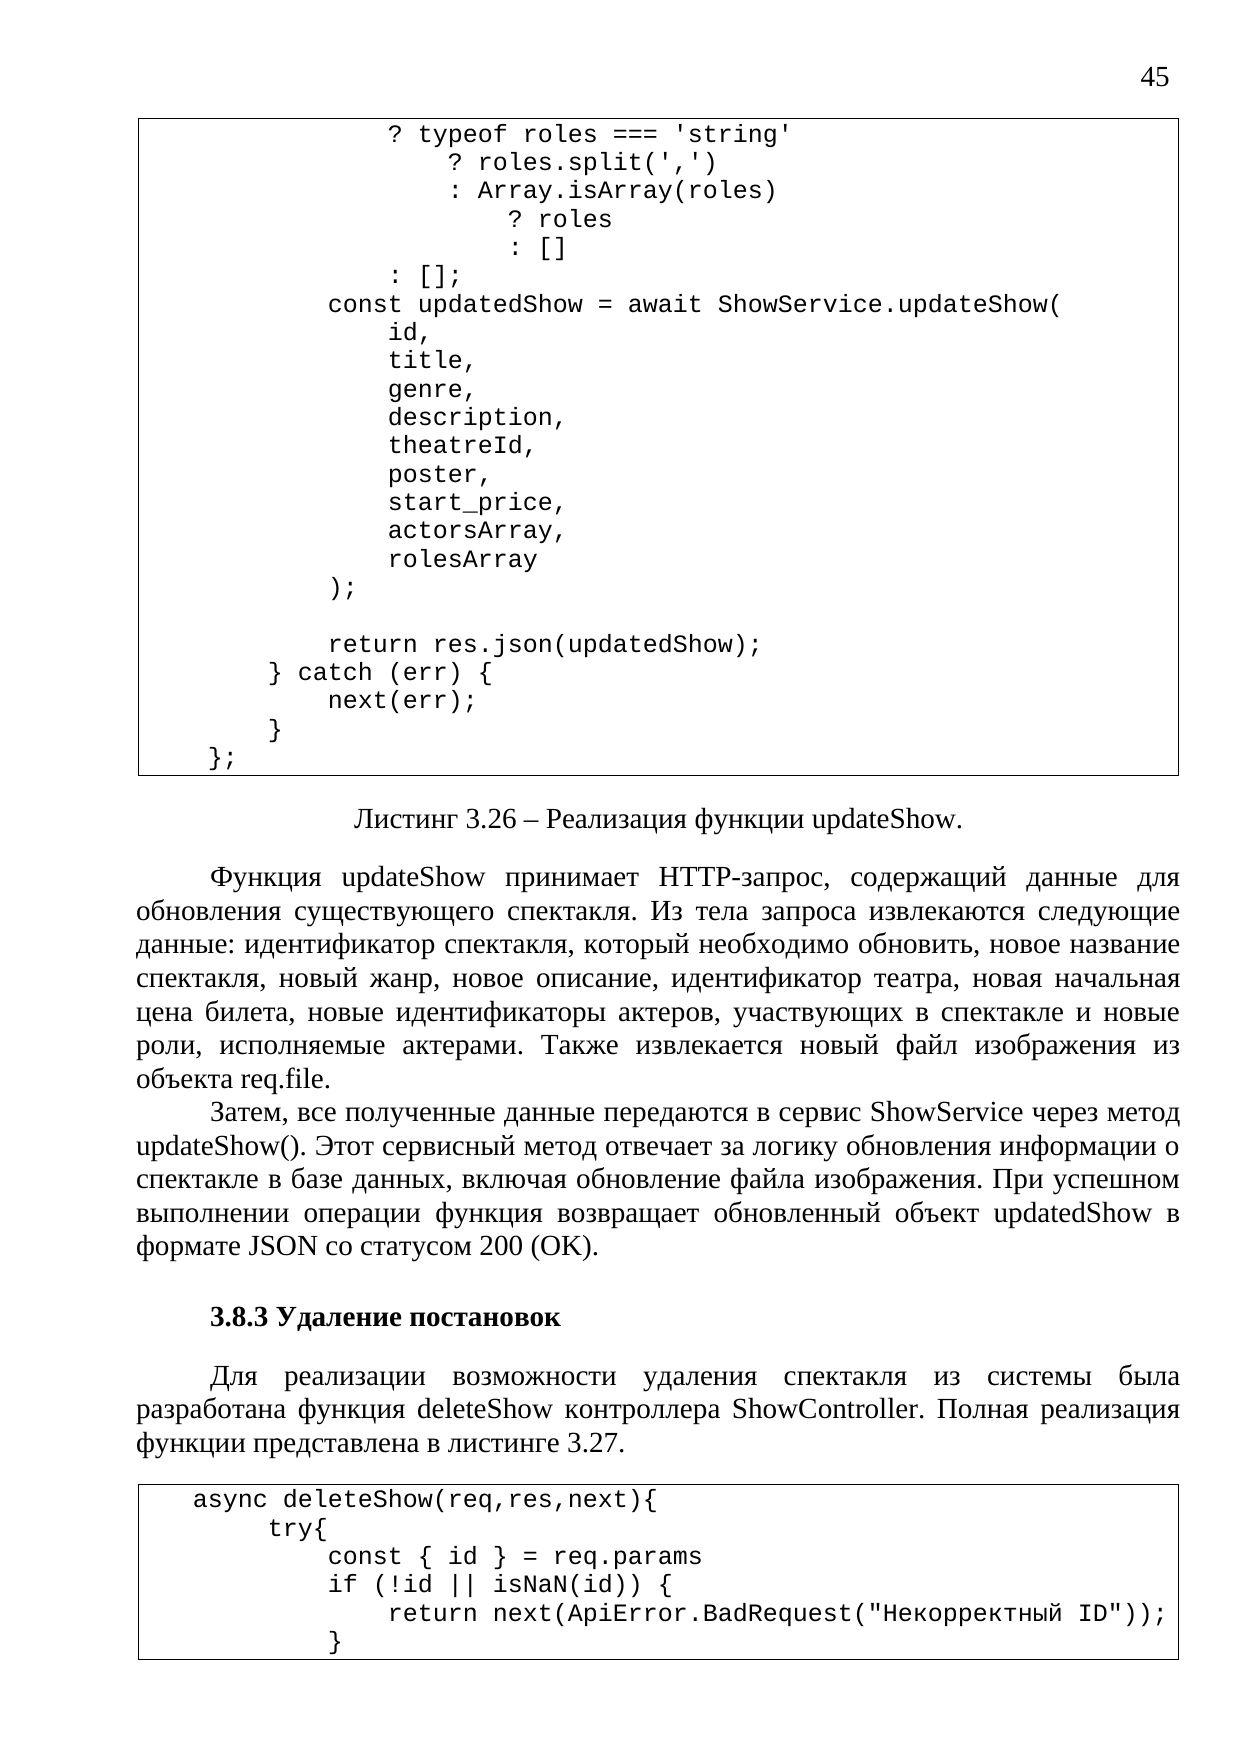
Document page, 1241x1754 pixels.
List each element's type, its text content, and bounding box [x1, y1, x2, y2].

text const updatedShow = await ShowService.updateShow( [139, 288, 1178, 316]
text return res.json(updatedShow); [139, 628, 1178, 656]
text id, [139, 316, 1178, 345]
text const { id } = req.params [139, 1540, 1178, 1569]
text Листинг 3.26 – Реализация функции updateShow. [136, 801, 1181, 834]
text : Array.isArray(roles) [139, 175, 1178, 203]
text }; [139, 741, 1178, 775]
text : [] [139, 231, 1178, 260]
text next(err); [139, 685, 1178, 713]
text } [139, 1625, 1178, 1659]
text if (!id || isNaN(id)) { [139, 1569, 1178, 1597]
text start_price, [139, 486, 1178, 515]
text rolesArray [139, 543, 1178, 571]
text } [139, 713, 1178, 741]
text ? roles.split(',') [139, 146, 1178, 175]
text genre, [139, 373, 1178, 401]
text ); [139, 571, 1178, 603]
text Функция updateShow принимает HTTP-запрос, содержащий данные для обновления существующего спектакля. Из тела запроса извлекаются следующие данные: идентификатор спектакля, который необходимо обновить, новое название спектакля, новый жанр, новое описание, идентификатор театра, новая начальная цена билета, новые идентификаторы актеров, участвующих в спектакле и новые роли, исполняемые актерами. Также извлекается новый файл изображения из объекта req.file. [136, 859, 1181, 1094]
text title, [139, 345, 1178, 373]
text Для реализации возможности удаления спектакля из системы была разработана функция deleteShow контроллера ShowController. Полная реализация функции представлена в листинге 3.27. [136, 1358, 1181, 1459]
text description, [139, 401, 1178, 430]
text Затем, все полученные данные передаются в сервис ShowService через метод updateShow(). Этот сервисный метод отвечает за логику обновления информации о спектакле в базе данных, включая обновление файла изображения. При успешном выполнении операции функция возвращает обновленный объект updatedShow в формате JSON со статусом 200 (OK). [136, 1094, 1181, 1262]
text actorsArray, [139, 515, 1178, 543]
text 3.8.3 Удаление постановок [136, 1299, 1181, 1333]
text return next(ApiError.BadRequest("Некорректный ID")); [139, 1597, 1178, 1625]
text ? typeof roles === 'string' [139, 119, 1178, 146]
text poster, [139, 458, 1178, 486]
text try{ [139, 1512, 1178, 1540]
text } catch (err) { [139, 656, 1178, 685]
text theatreId, [139, 430, 1178, 458]
text ? roles [139, 203, 1178, 231]
text : []; [139, 260, 1178, 288]
text async deleteShow(req,res,next){ [139, 1485, 1178, 1512]
